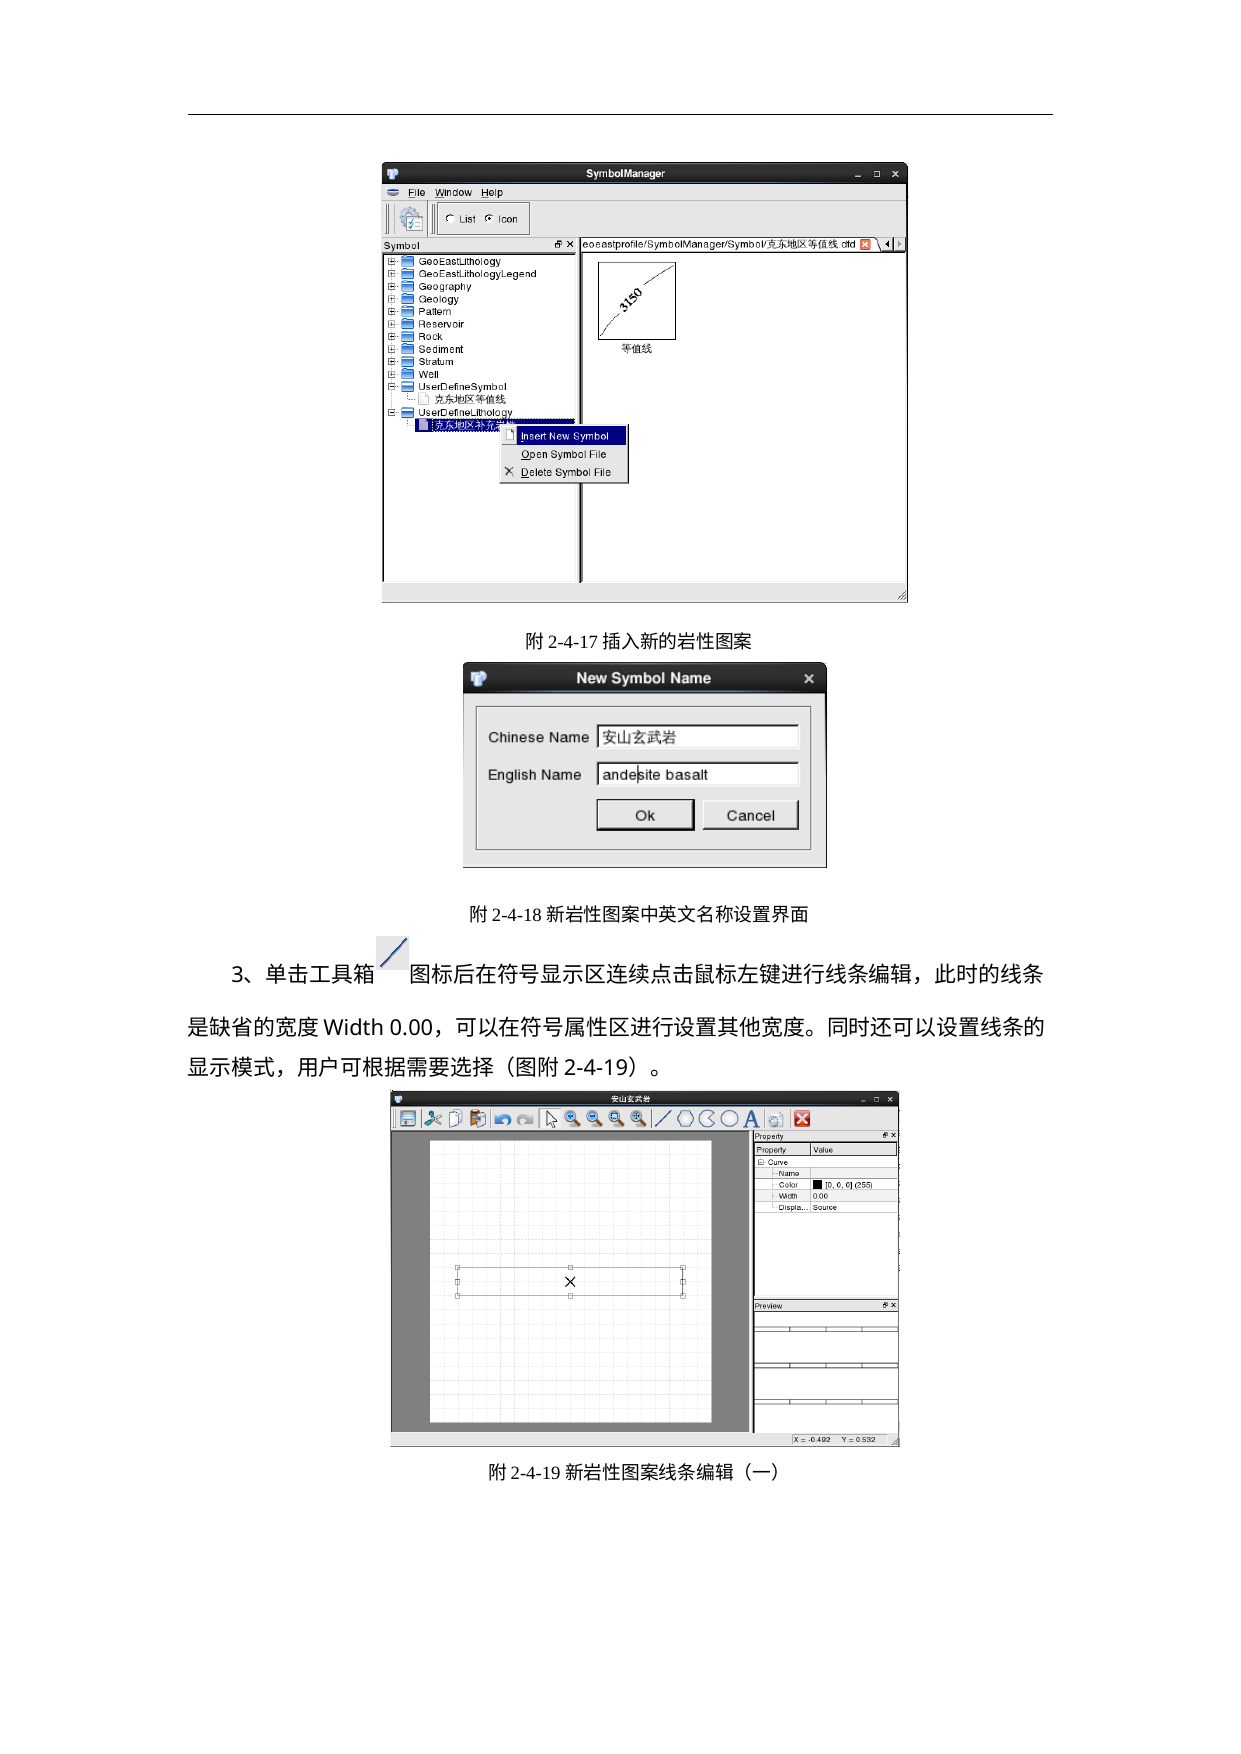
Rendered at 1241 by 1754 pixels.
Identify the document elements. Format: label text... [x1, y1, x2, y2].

picture [375, 936, 410, 970]
text 附2-4-17 插入新的岩性图案 [187, 624, 1053, 656]
picture [390, 1090, 900, 1447]
text 附2-4-19 新岩性图案线条编辑（一） [187, 1455, 1053, 1487]
picture [463, 662, 828, 868]
text 附2-4-18 新岩性图案中英文名称设置界面 [187, 897, 1053, 929]
picture [381, 162, 909, 603]
text 3、单击工具箱图标后在符号显示区连续点击鼠标左键进行线条编辑，此时的线条是缺省的宽度Width 0.00，可以在符号属性区进行设置其他宽度。同时还可以设置线条的显示模式，用户可根据需要选择（图附2-4-19）。 [187, 936, 1053, 1083]
